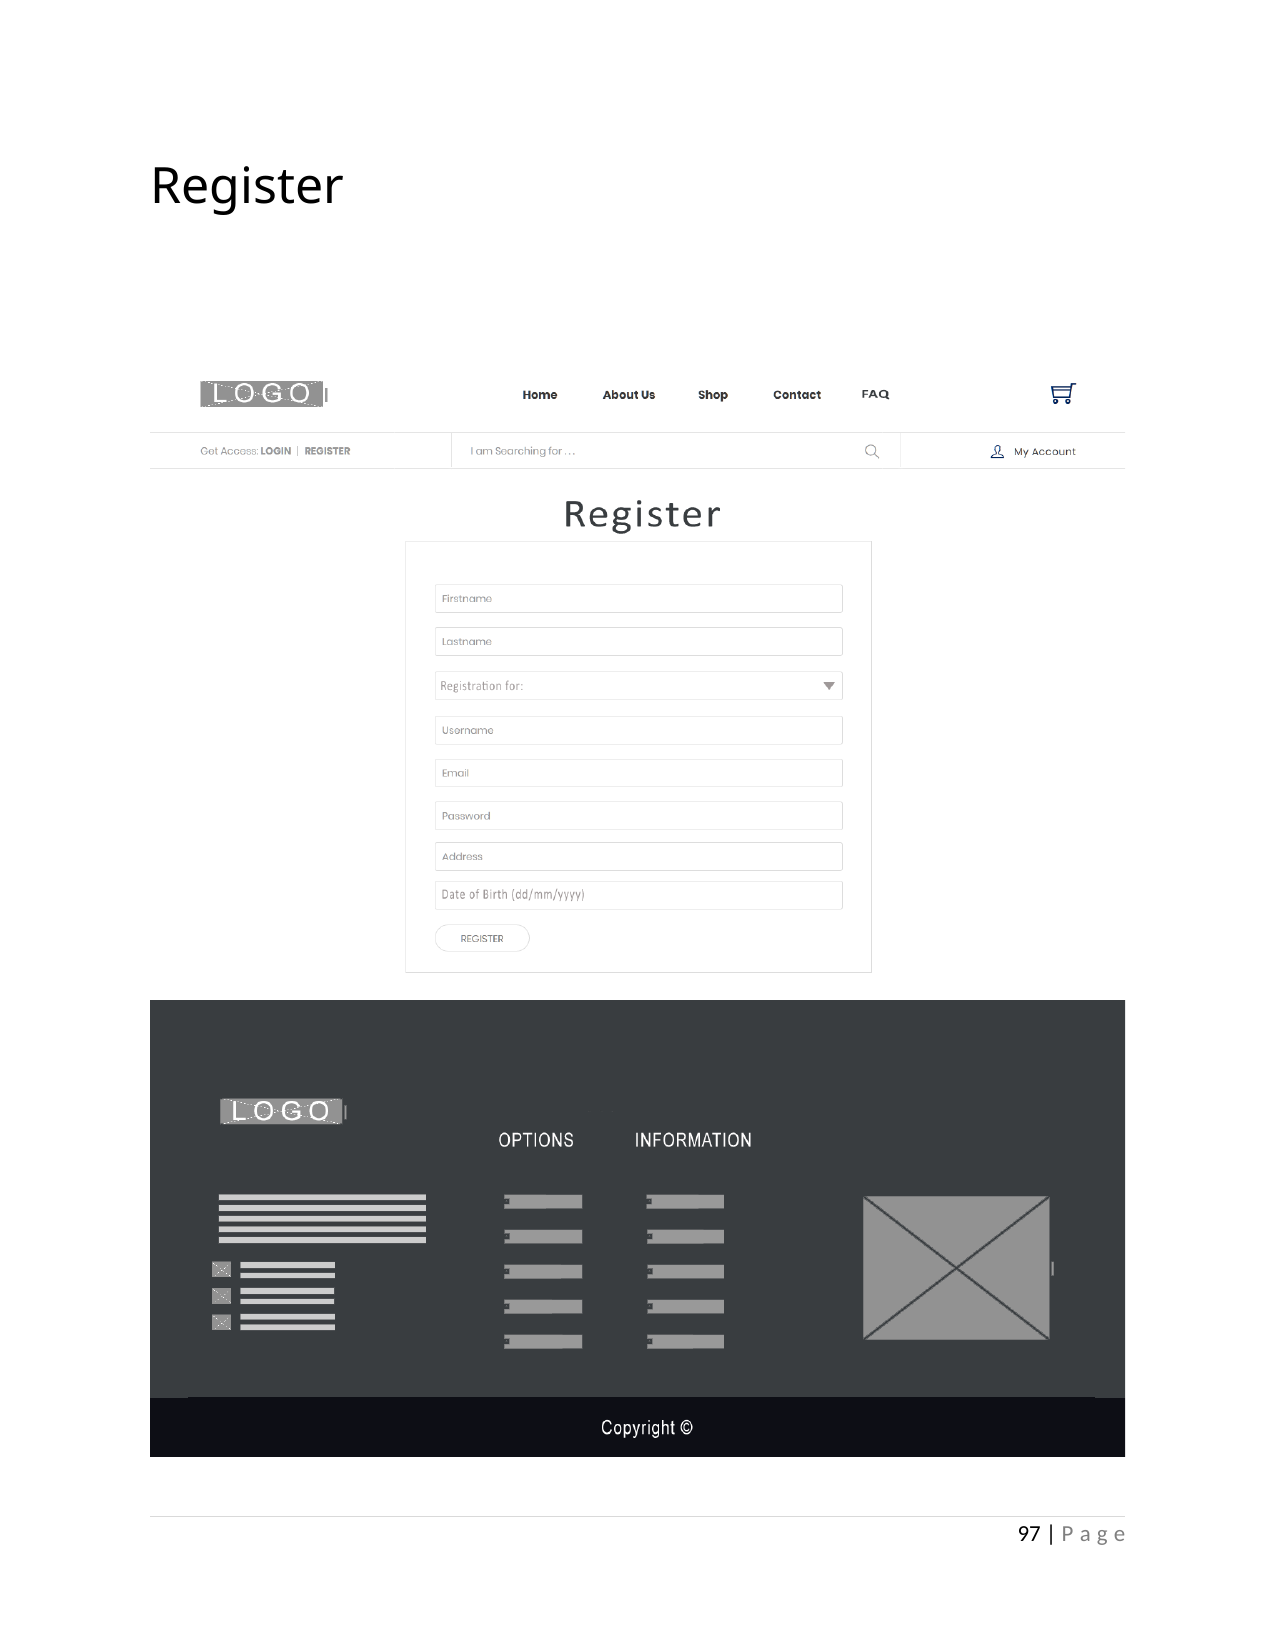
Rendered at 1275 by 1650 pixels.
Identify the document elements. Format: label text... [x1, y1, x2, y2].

text Register [150, 150, 1125, 218]
picture [150, 357, 1125, 1457]
